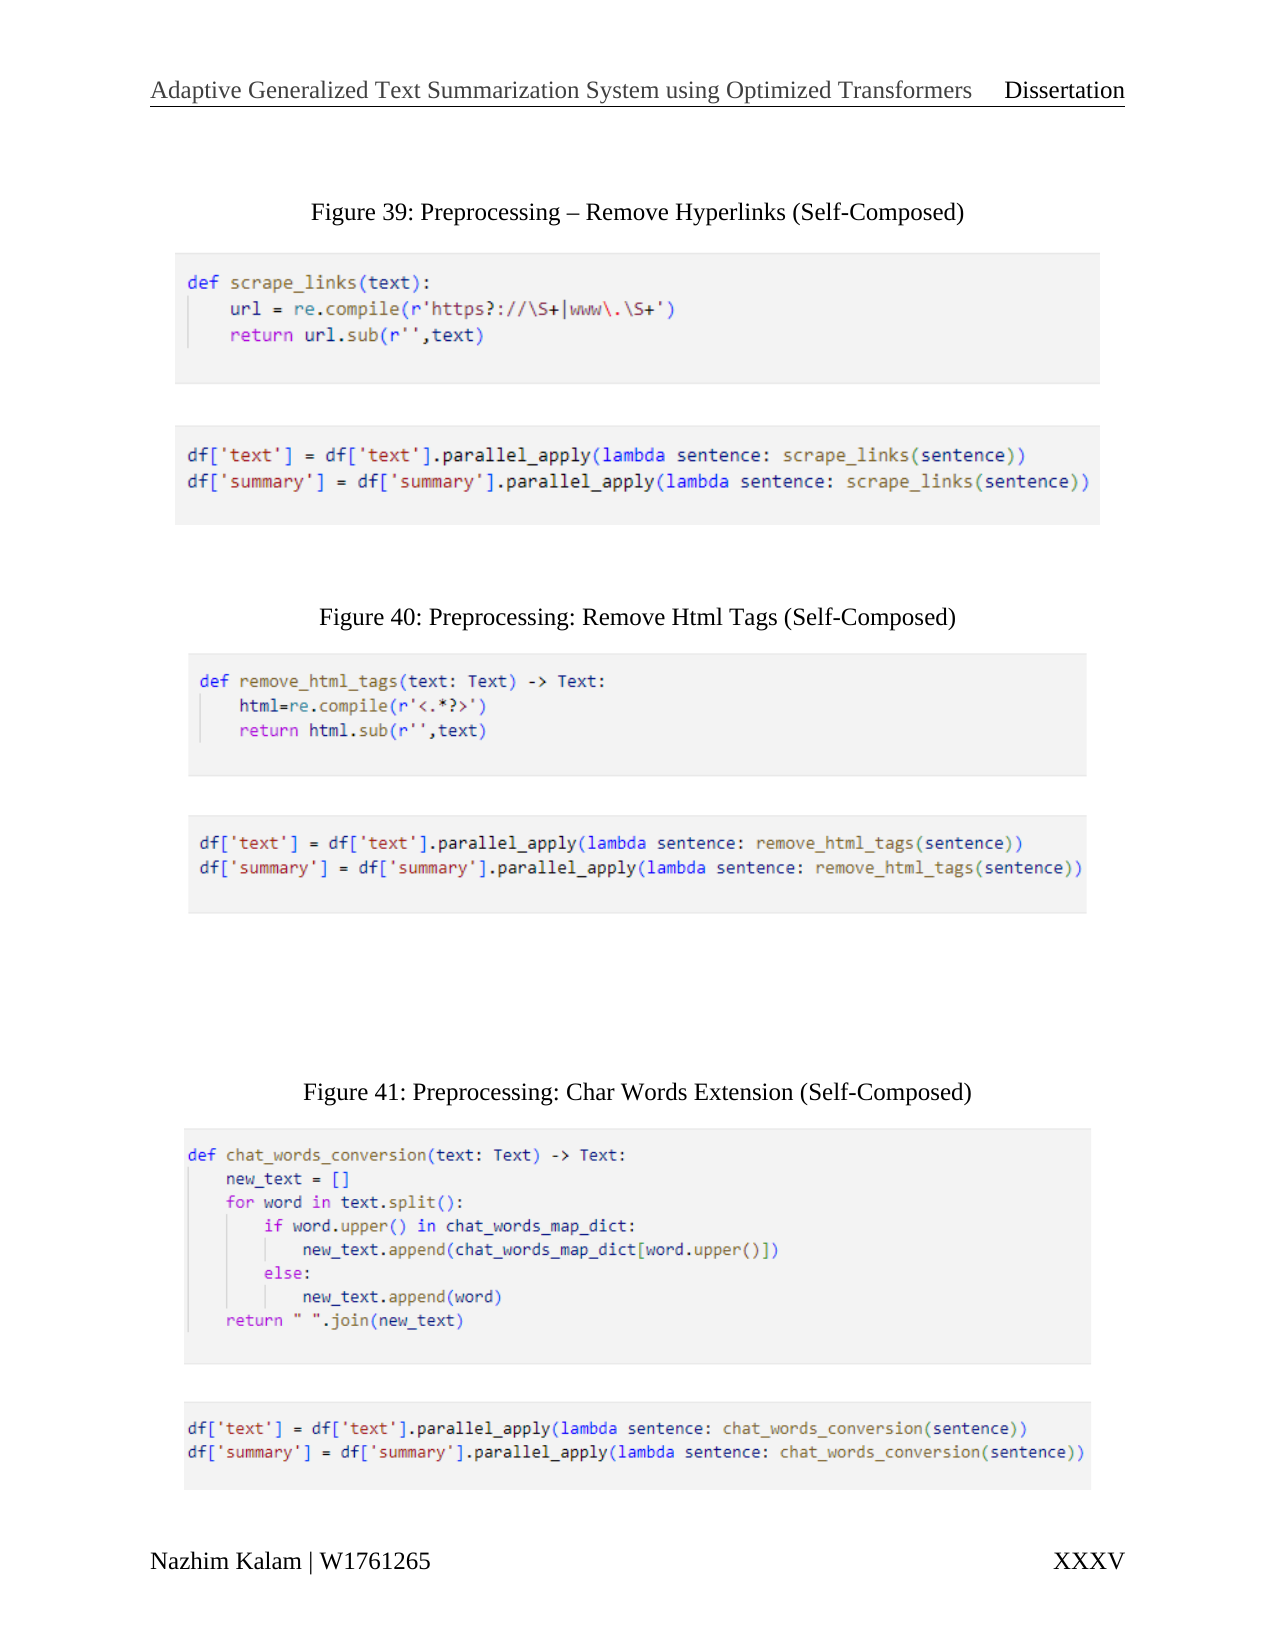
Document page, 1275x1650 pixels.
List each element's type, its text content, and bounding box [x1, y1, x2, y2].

text Figure 41: Preprocessing: Char Words Extension (Self-Composed) [150, 1077, 1125, 1105]
picture [175, 242, 1100, 525]
picture [184, 1122, 1092, 1490]
picture [188, 647, 1087, 915]
text Figure 40: Preprocessing: Remove Html Tags (Self-Composed) [150, 602, 1125, 631]
text Figure 32: Preprocessing – Remove Hyperlinks (Self-Composed) [150, 197, 1125, 226]
